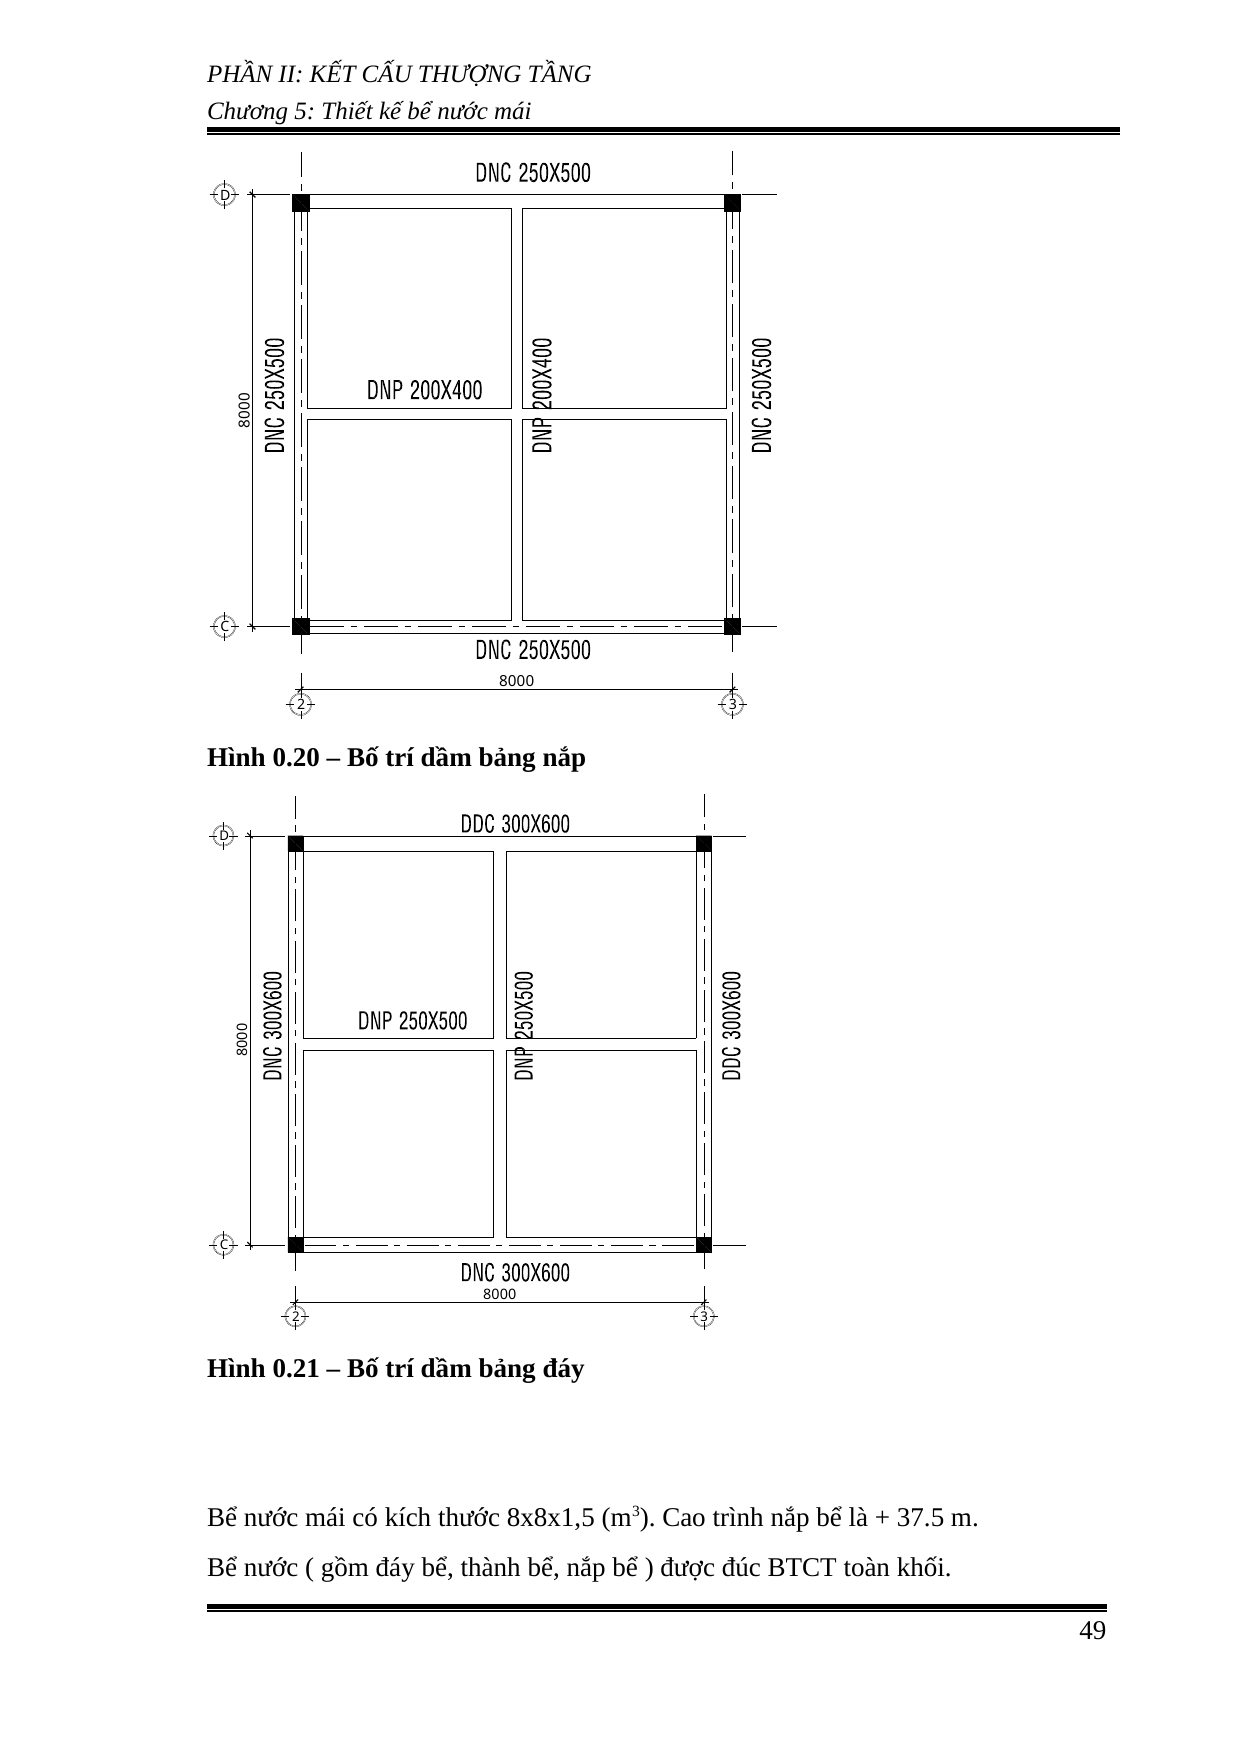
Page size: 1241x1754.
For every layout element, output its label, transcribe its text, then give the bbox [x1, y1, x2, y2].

text Bể nước mái có kích thước 8x8x1,5 (m3). Cao trình nắp bể là + 37.5 m. [207, 1501, 1122, 1532]
text Bể nước ( gồm đáy bể, thành bể, nắp bể ) được đúc BTCT toàn khối. [207, 1551, 1122, 1582]
